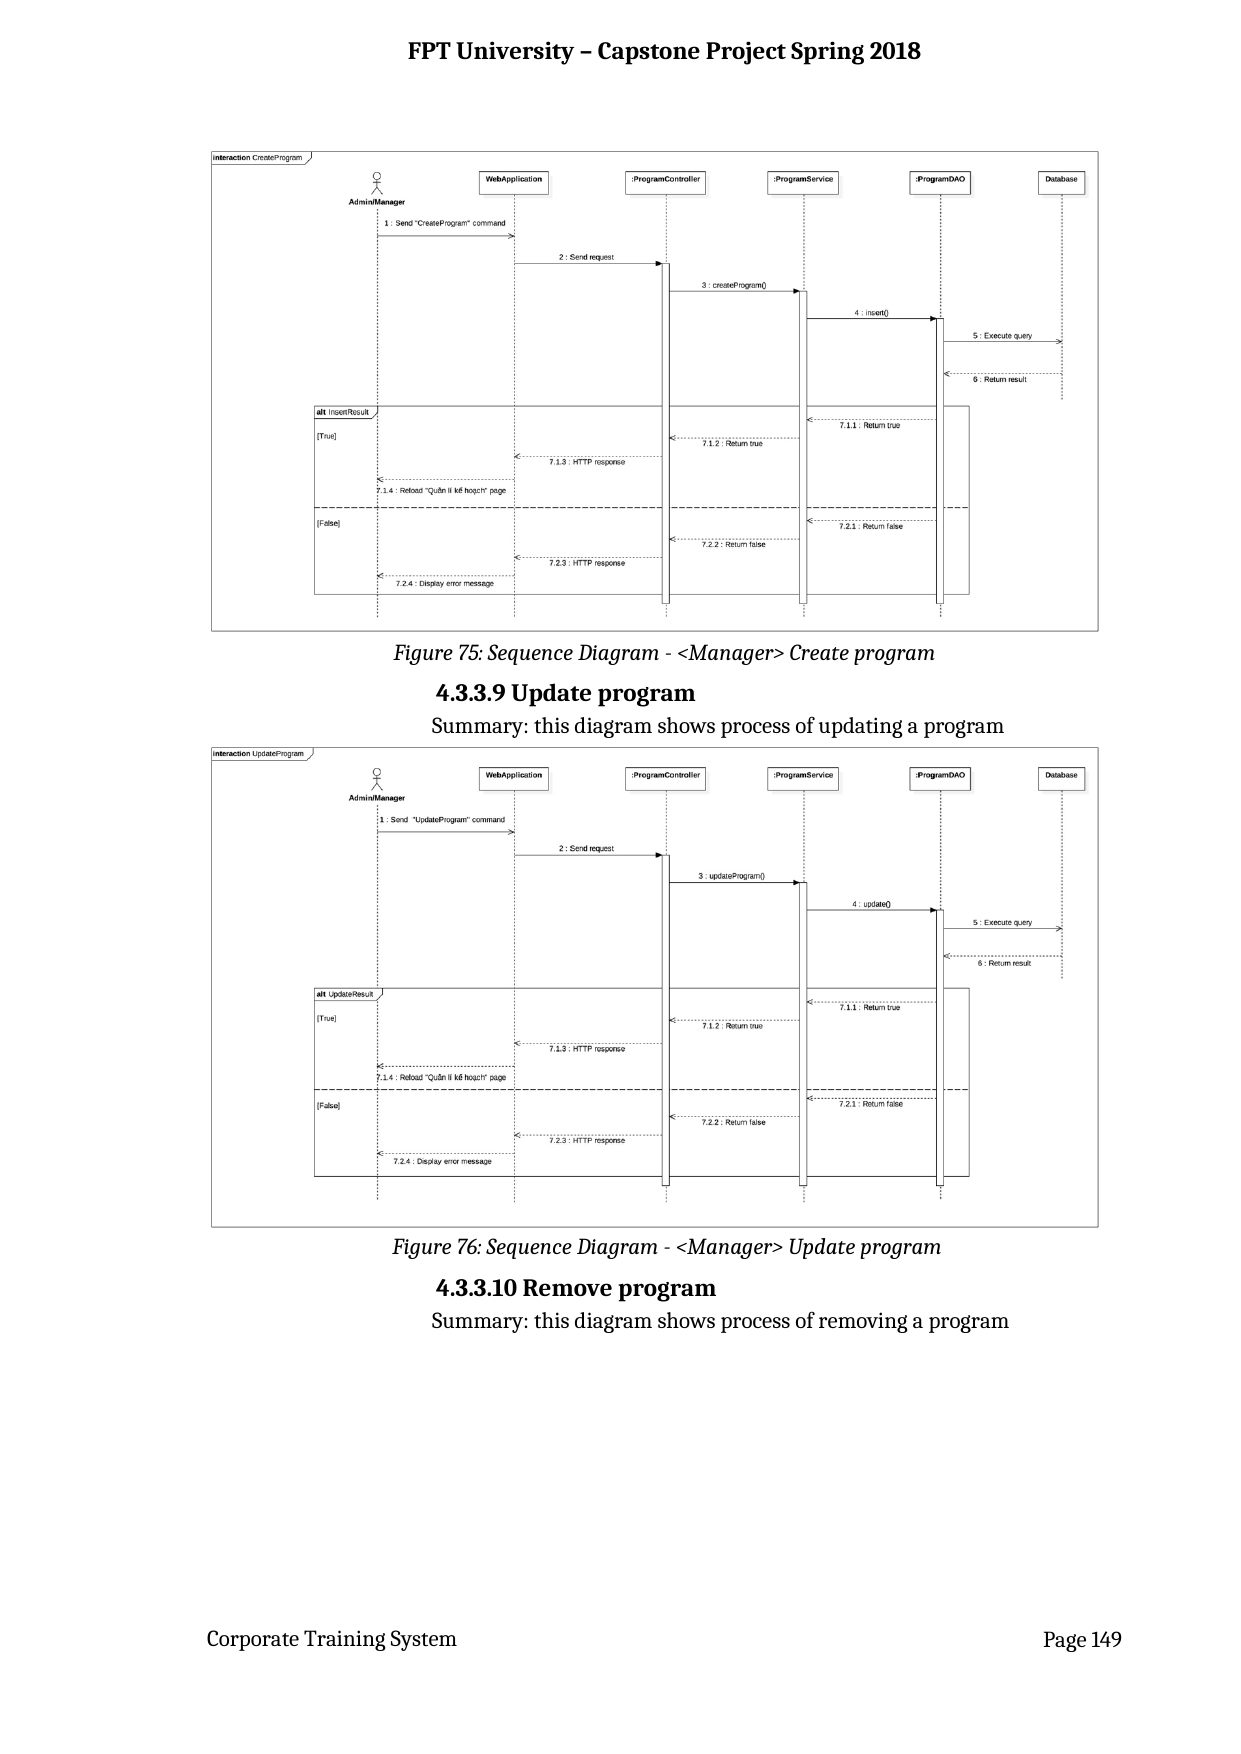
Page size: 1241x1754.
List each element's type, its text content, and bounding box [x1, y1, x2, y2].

picture [207, 743, 1122, 1231]
text Figure 75: Sequence Diagram - <Manager> Create program [207, 640, 1122, 666]
text Summary: this diagram shows process of removing a program [432, 1308, 1122, 1334]
text Summary: this diagram shows process of updating a program [432, 713, 1122, 739]
picture [207, 147, 1122, 636]
text Figure 76: Sequence Diagram - <Manager> Update program [207, 1234, 1122, 1261]
subtitle 4.3.3.9 Update program [436, 679, 1124, 708]
subtitle 4.3.3.10 Remove program [436, 1274, 1124, 1302]
